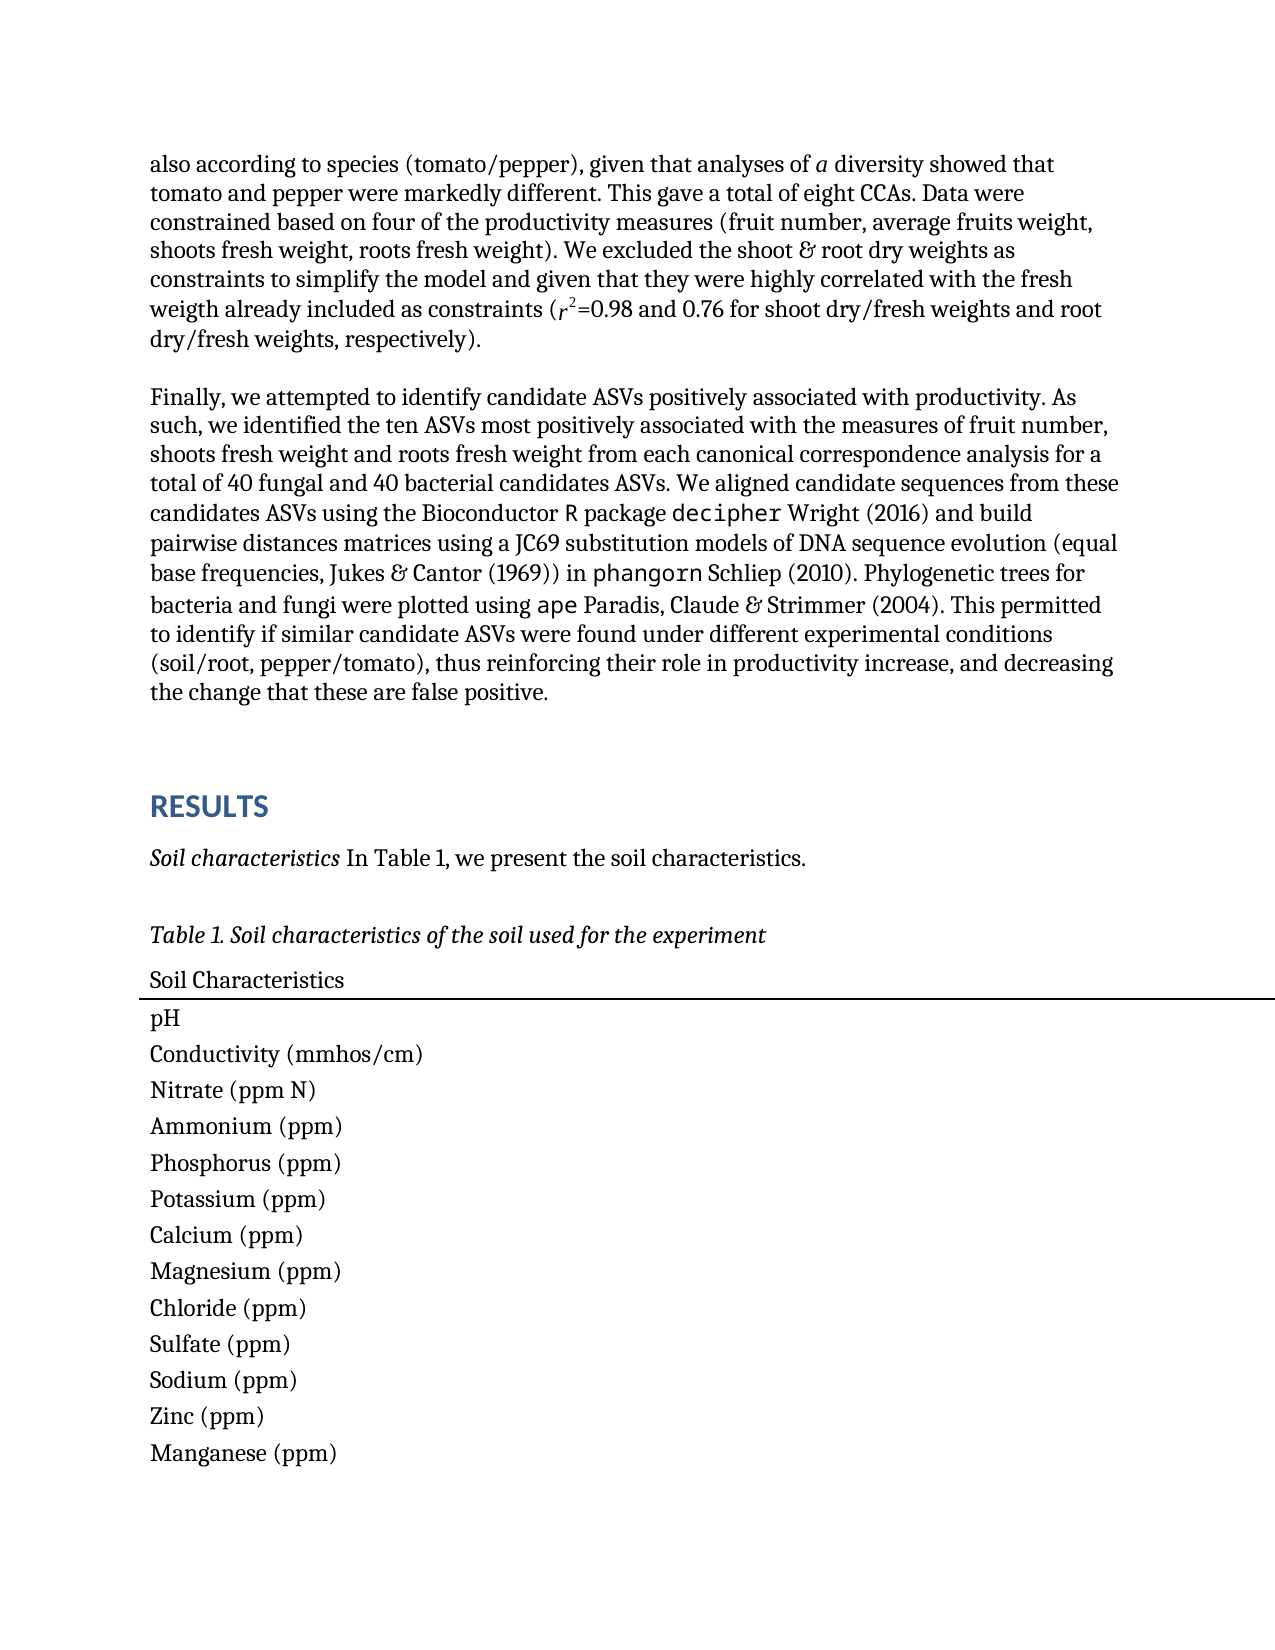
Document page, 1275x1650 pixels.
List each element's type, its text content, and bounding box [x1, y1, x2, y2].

subtitle RESULTS [150, 785, 1125, 826]
text Soil characteristics In Table 1, we present the soil characteristics. [150, 844, 1125, 902]
table_cell Sodium (ppm) [139, 1362, 1275, 1398]
table_cell Ammonium (ppm) [139, 1109, 1275, 1145]
table_cell Magnesium (ppm) [139, 1254, 1275, 1290]
table_cell Sulfate (ppm) [139, 1326, 1275, 1362]
table_cell Potassium (ppm) [139, 1181, 1275, 1217]
text Table 1. Soil characteristics of the soil used for the experiment [150, 921, 1125, 949]
table_cell Phosphorus (ppm) [139, 1145, 1275, 1181]
table_cell Chloride (ppm) [139, 1290, 1275, 1326]
table_cell Conductivity (mmhos/cm) [139, 1036, 1275, 1072]
table_cell Zinc (ppm) [139, 1399, 1275, 1435]
table_cell Nitrate (ppm N) [139, 1072, 1275, 1108]
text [150, 150, 1125, 735]
table_cell pH [139, 1000, 1275, 1036]
table_cell Calcium (ppm) [139, 1217, 1275, 1253]
table_header Soil Characteristics [139, 962, 1275, 998]
table_cell Manganese (ppm) [139, 1435, 1275, 1471]
